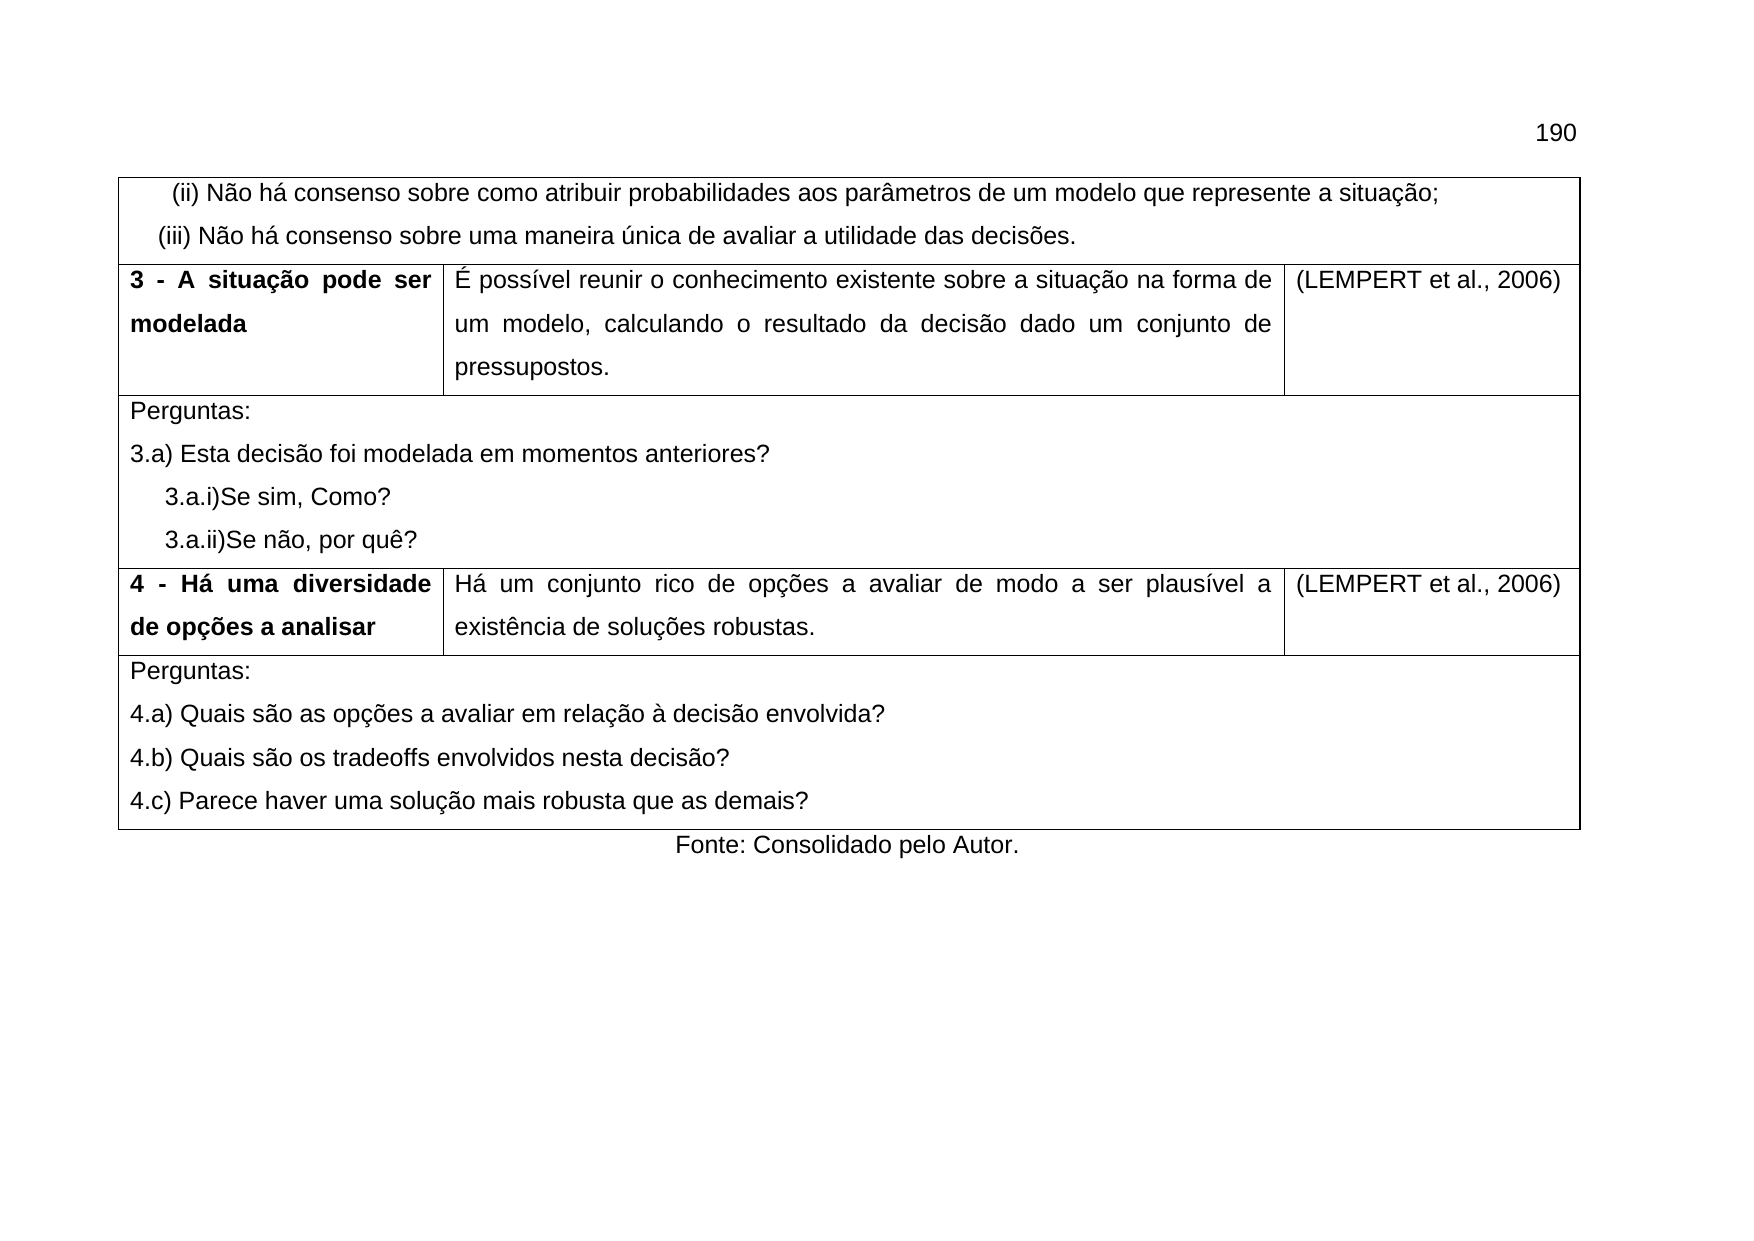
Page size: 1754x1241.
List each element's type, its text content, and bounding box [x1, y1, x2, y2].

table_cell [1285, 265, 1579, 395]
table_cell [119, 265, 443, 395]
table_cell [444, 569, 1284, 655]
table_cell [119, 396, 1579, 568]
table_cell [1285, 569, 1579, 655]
text Fonte: Consolidado pelo Autor. [118, 830, 1577, 858]
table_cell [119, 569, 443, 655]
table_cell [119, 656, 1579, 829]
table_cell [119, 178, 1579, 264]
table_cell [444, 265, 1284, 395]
